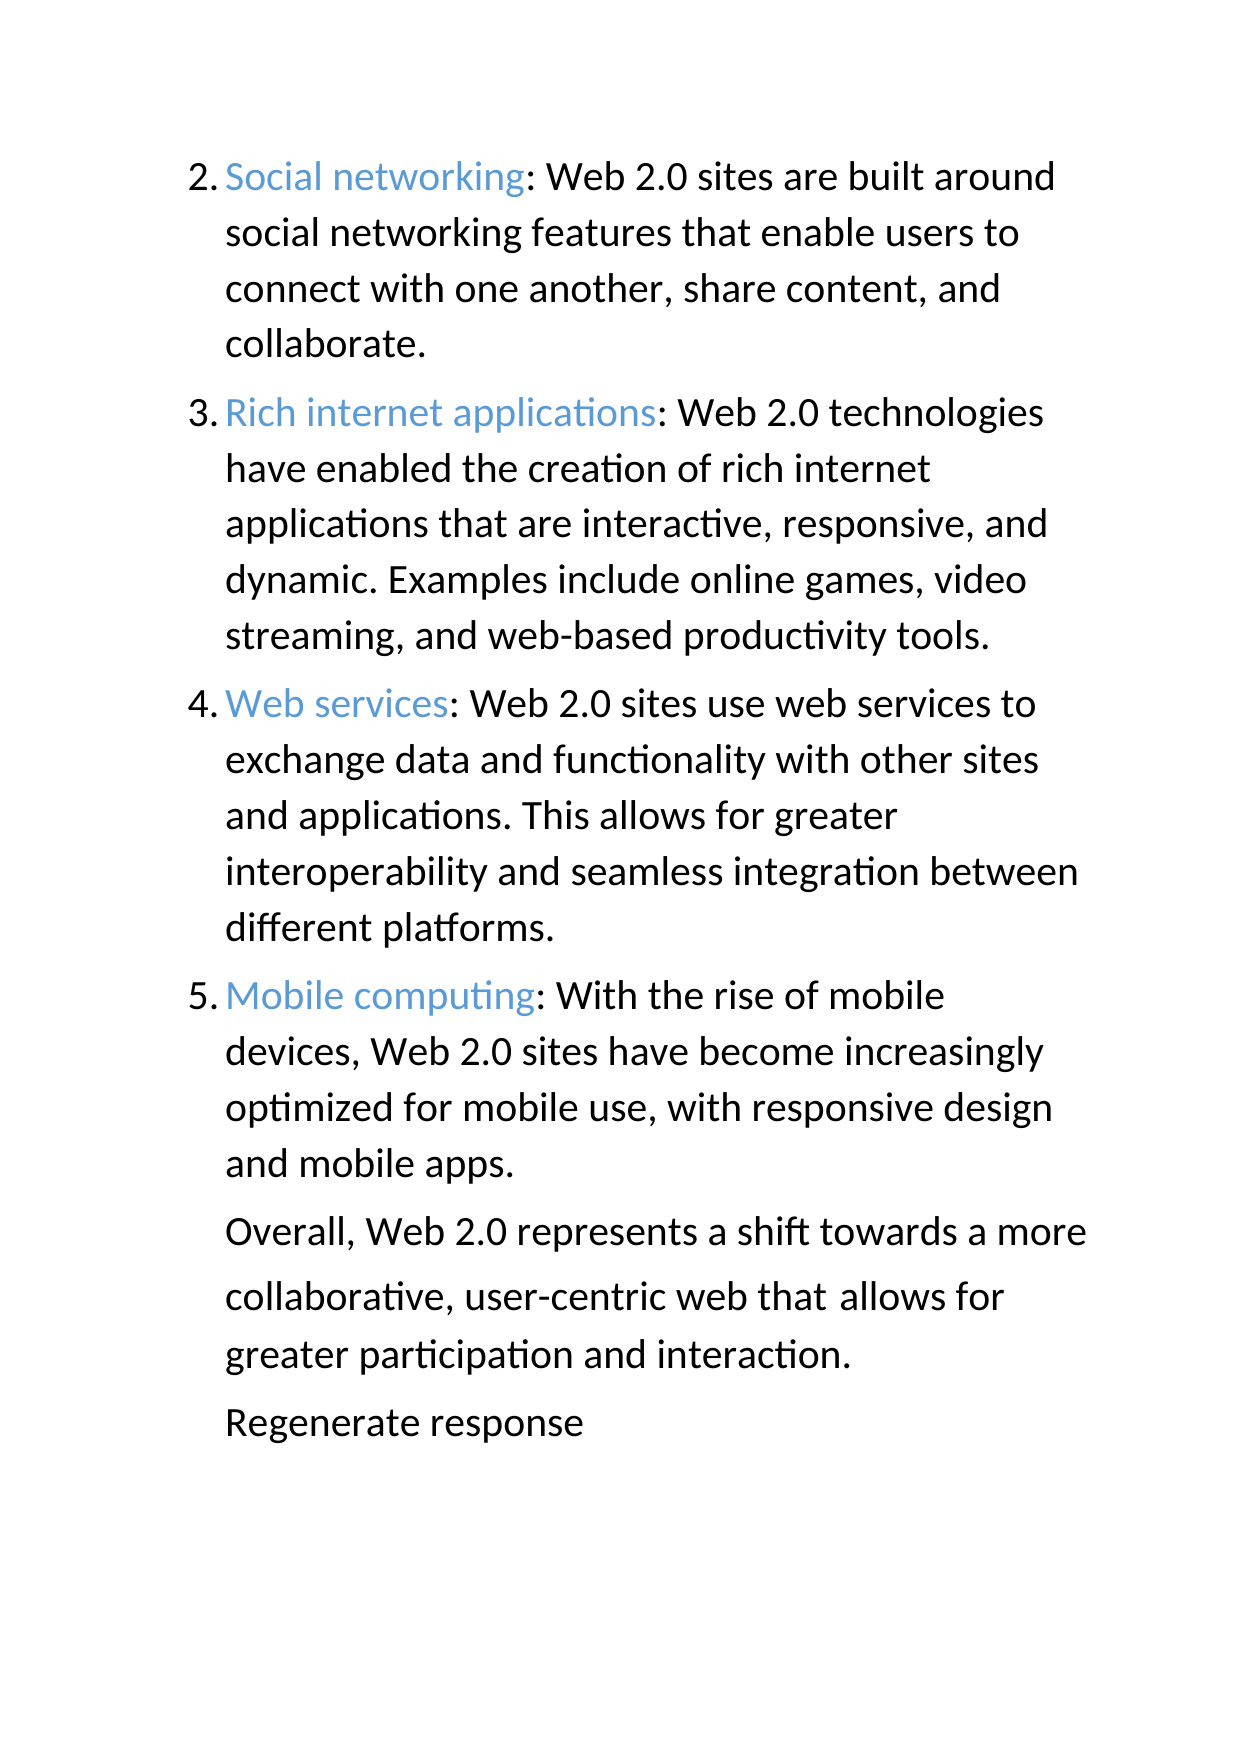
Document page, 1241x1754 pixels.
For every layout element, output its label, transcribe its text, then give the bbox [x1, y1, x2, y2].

text Regenerate response [225, 1396, 1090, 1447]
list Web services: Web 2.0 sites use web services to exchange data and functionality with other sites and applications. This allows for greater interoperability and seamless integration between different platforms. [187, 677, 1090, 952]
list Rich internet applications: Web 2.0 technologies have enabled the creation of rich internet applications that are interactive, responsive, and dynamic. Examples include online games, video streaming, and web-based productivity tools. [187, 386, 1090, 660]
text Overall, Web 2.0 represents a shift towards a more collaborative, user-centric web that allows for greater participation and interaction. [225, 1205, 1090, 1379]
list Mobile computing: With the rise of mobile devices, Web 2.0 sites have become increasingly optimized for mobile use, with responsive design and mobile apps. [187, 969, 1090, 1187]
list Social networking: Web 2.0 sites are built around social networking features that enable users to connect with one another, share content, and collaborate. [187, 150, 1090, 368]
